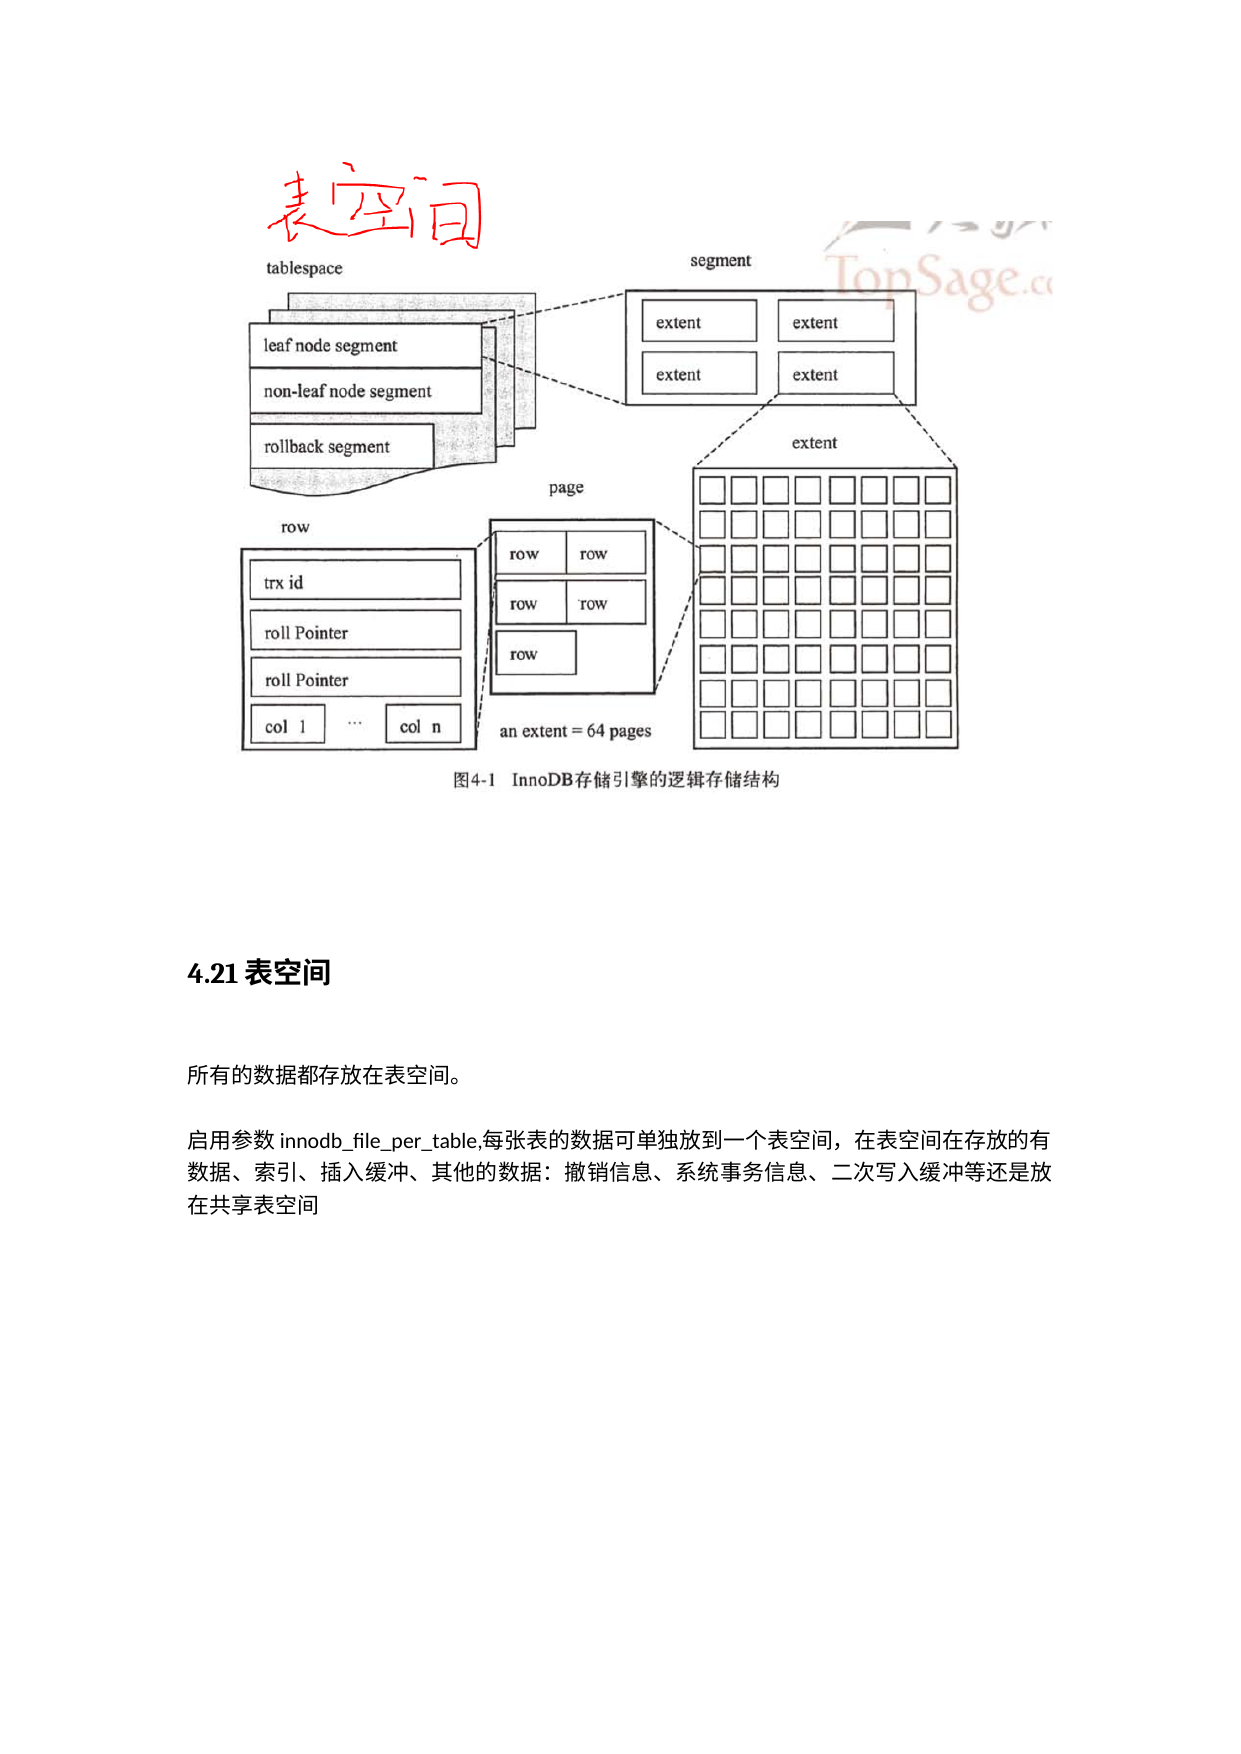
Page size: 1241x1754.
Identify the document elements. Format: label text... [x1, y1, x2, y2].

text 所有的数据都存放在表空间。 [187, 1057, 1053, 1090]
text 启用参数innodb_file_per_table,每张表的数据可单独放到一个表空间，在表空间在存放的有数据、索引、插入缓冲、其他的数据：撤销信息、系统事务信息、二次写入缓冲等还是放在共享表空间 [187, 1122, 1053, 1220]
picture [187, 162, 1053, 802]
subtitle 4.21表空间 [187, 939, 1053, 1004]
